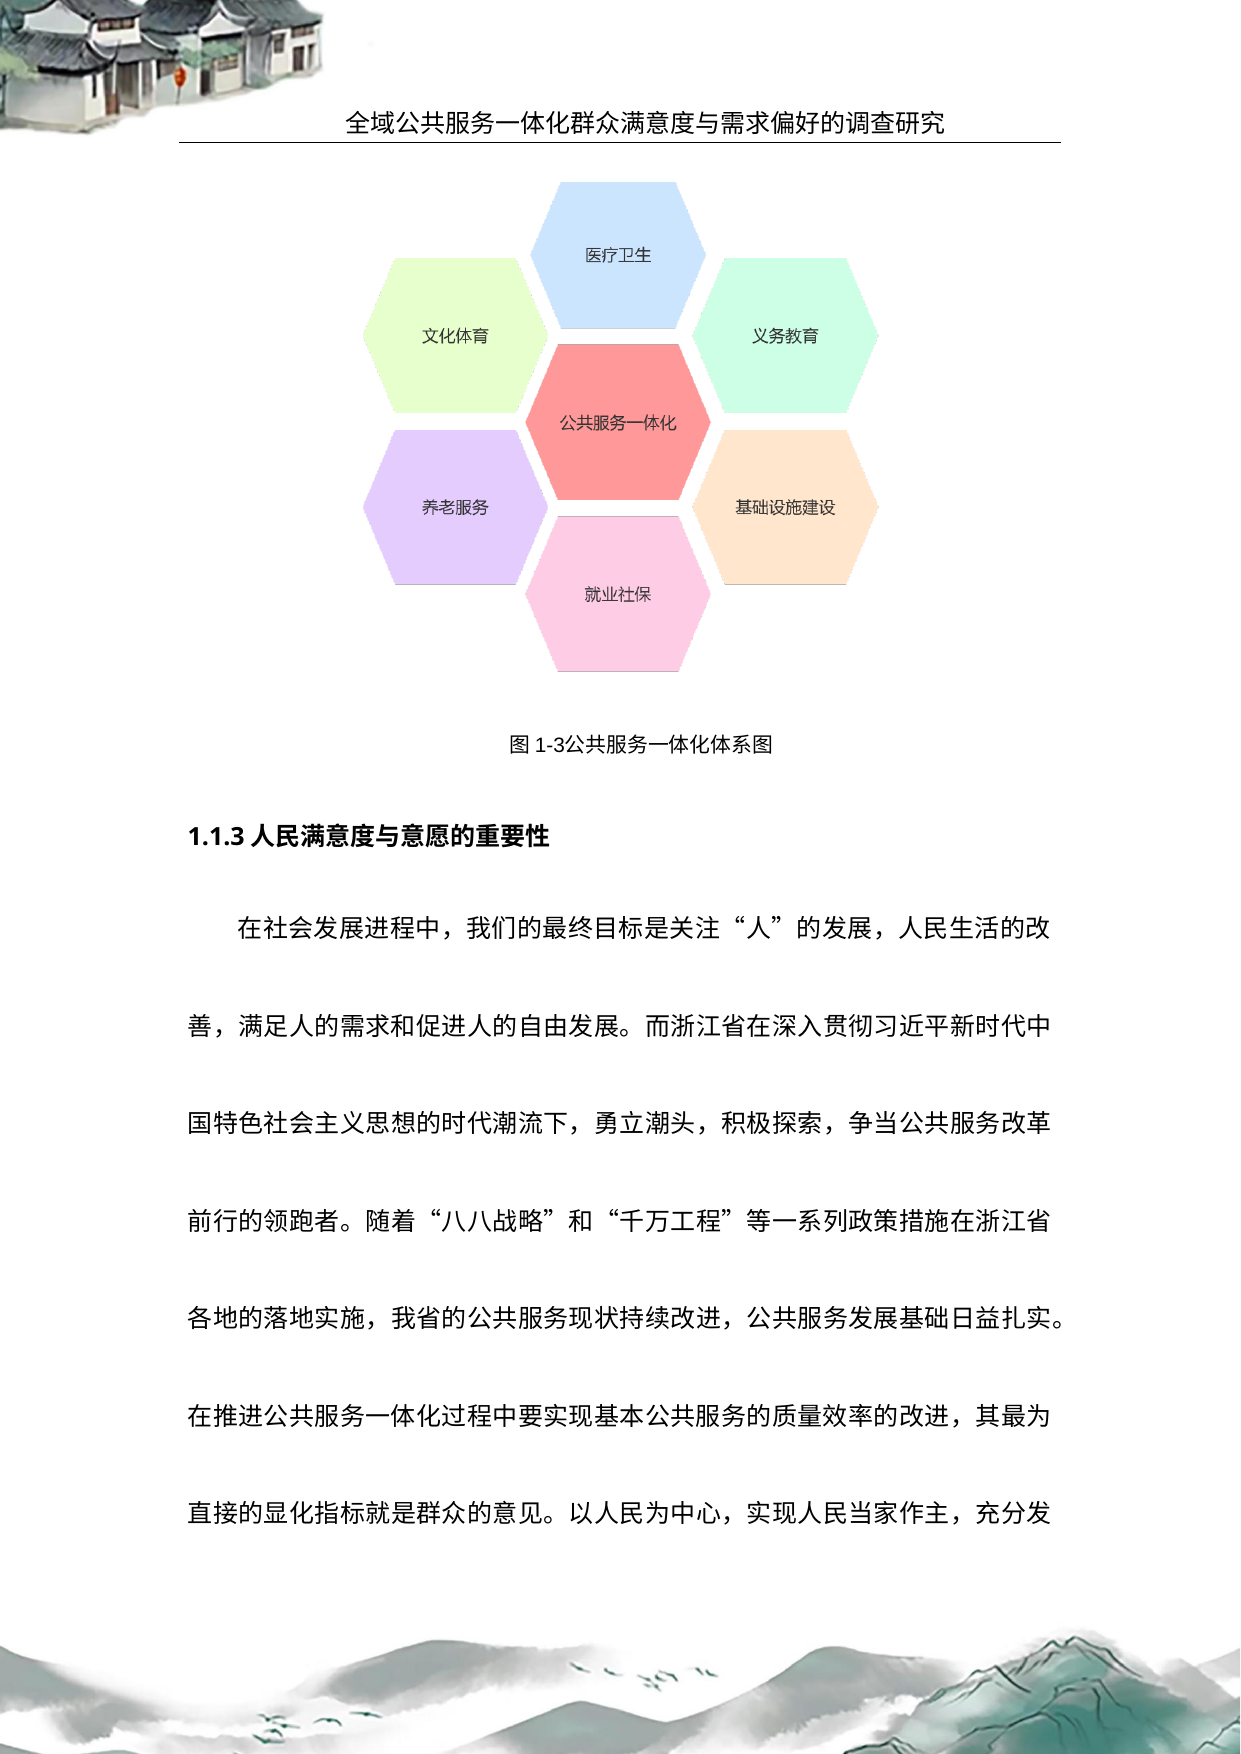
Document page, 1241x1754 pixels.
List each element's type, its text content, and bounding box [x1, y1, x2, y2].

picture [0, 0, 1241, 1754]
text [187, 894, 1053, 1544]
text 图 1-3公共服务一体化体系图 [187, 158, 1053, 760]
subtitle 1.1.3人民满意度与意愿的重要性 [187, 802, 1053, 867]
